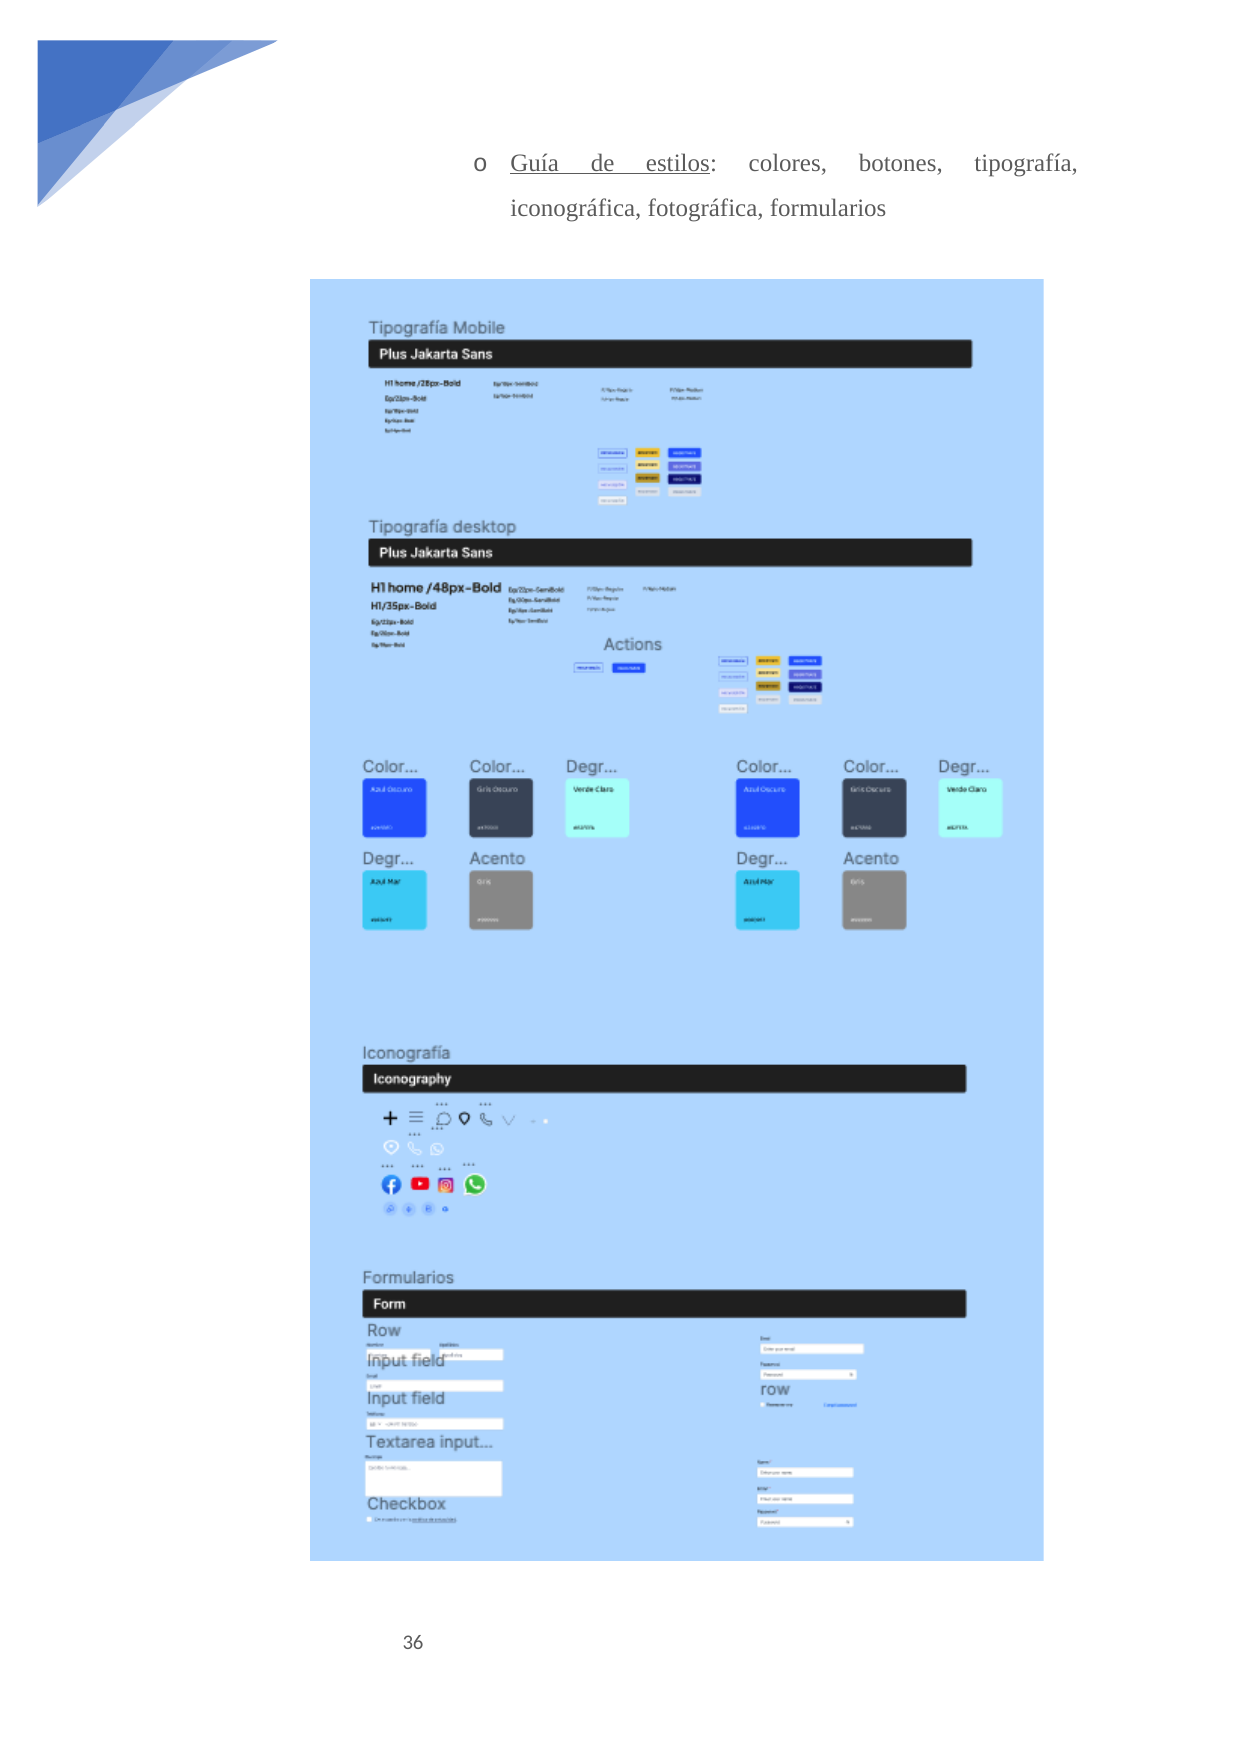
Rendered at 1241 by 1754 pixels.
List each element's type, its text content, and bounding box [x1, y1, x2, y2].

list Guía de estilos: colores, botones, tipografía, iconográfica, fotográfica, formularios [473, 148, 1078, 222]
picture [37, 40, 279, 209]
picture [310, 279, 1044, 1561]
